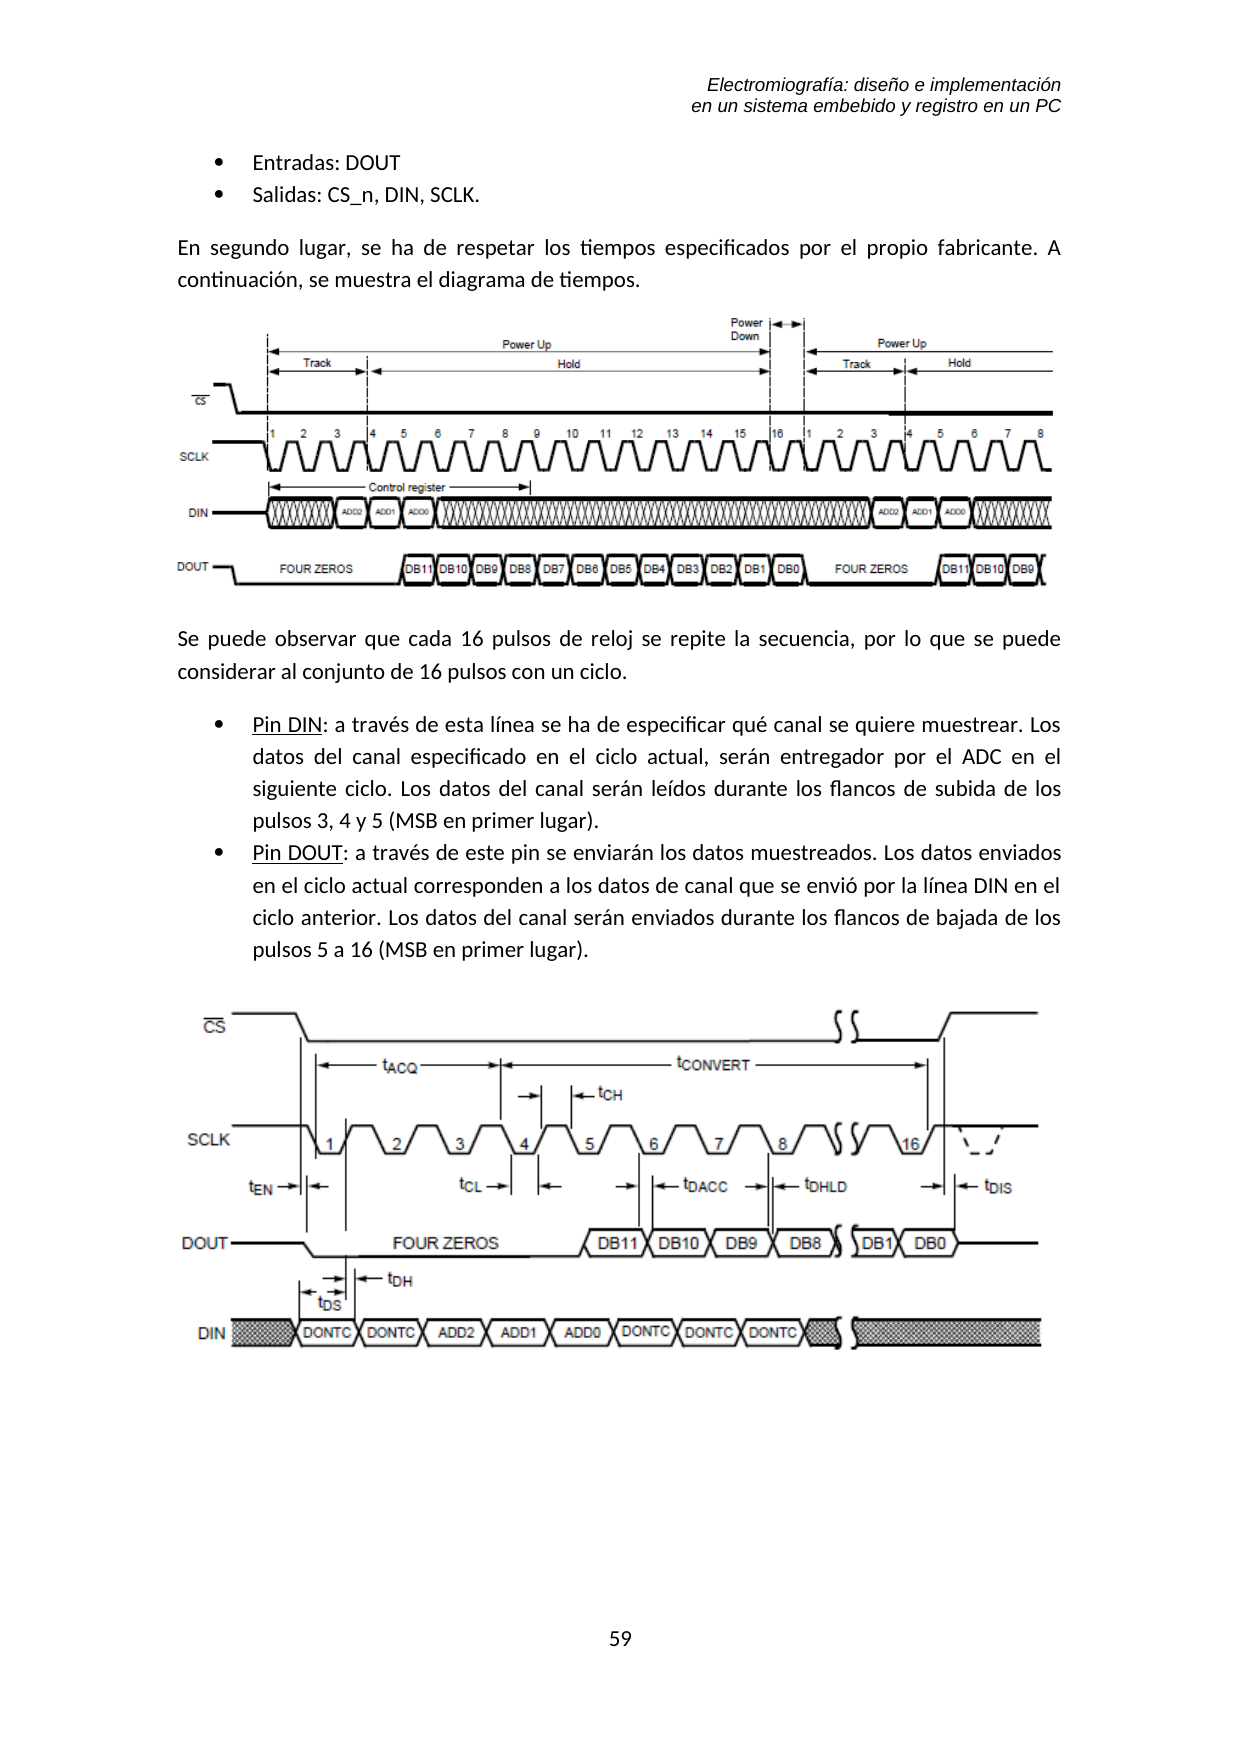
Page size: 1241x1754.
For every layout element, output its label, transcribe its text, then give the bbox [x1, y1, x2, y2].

list Pin DOUT: a través de este pin se enviarán los datos muestreados. Los datos enviados en el ciclo actual corresponden a los datos de canal que se envió por la línea DIN en el ciclo anterior. Los datos del canal serán enviados durante los flancos de bajada de los pulsos 5 a 16 (MSB en primer lugar). [215, 838, 1063, 963]
list Pin DIN: a través de esta línea se ha de especificar qué canal se quiere muestrear. Los datos del canal especificado en el ciclo actual, serán entregador por el ADC en el siguiente ciclo. Los datos del canal serán leídos durante los flancos de subida de los pulsos 3, 4 y 5 (MSB en primer lugar). [215, 710, 1063, 834]
list Salidas: CS_n, DIN, SCLK. [215, 180, 1063, 208]
picture [177, 318, 1063, 600]
list Entradas: DOUT [215, 148, 1063, 176]
text En segundo lugar, se ha de respetar los tiempos especificados por el propio fabricante. A continuación, se muestra el diagrama de tiempos. [177, 233, 1063, 293]
picture [177, 988, 1063, 1364]
text Se puede observar que cada 16 pulsos de reloj se repite la secuencia, por lo que se puede considerar al conjunto de 16 pulsos con un ciclo. [177, 624, 1063, 685]
